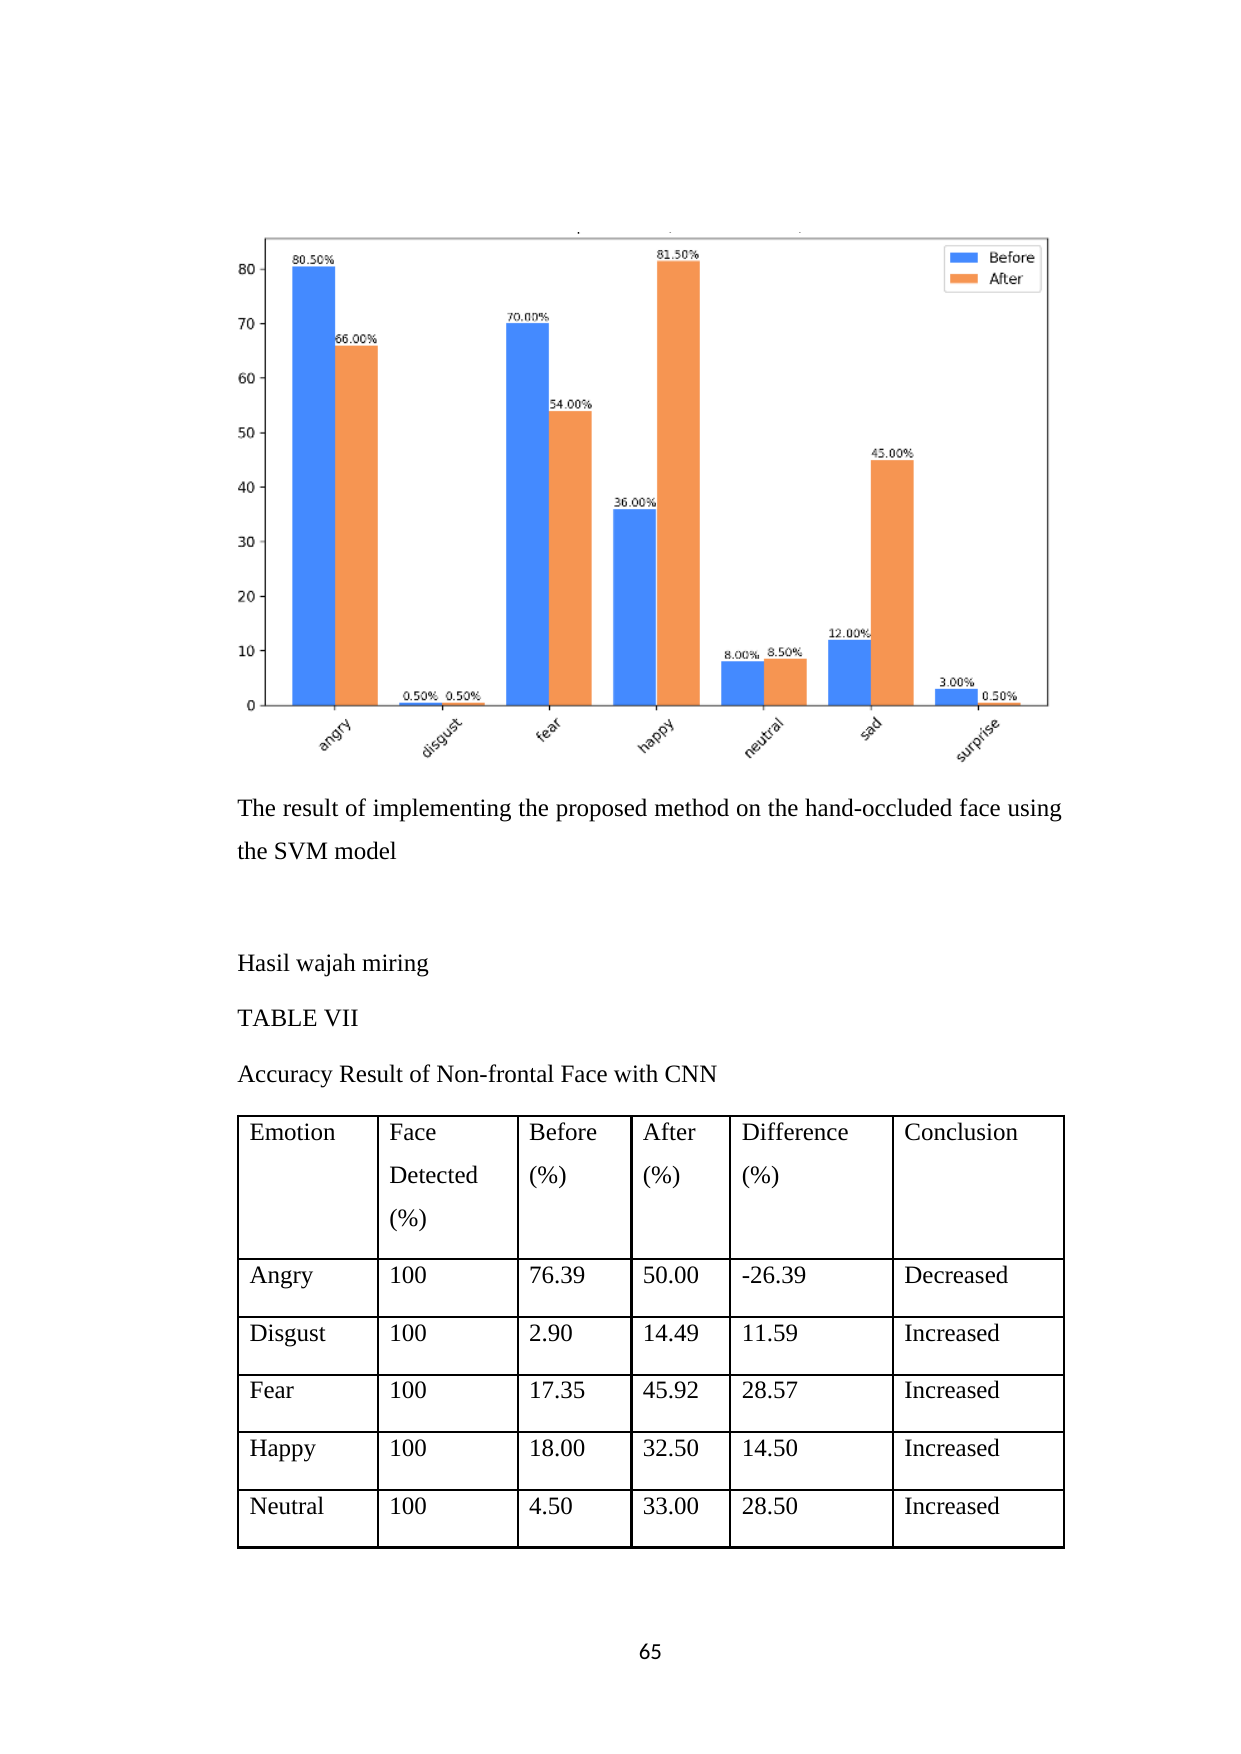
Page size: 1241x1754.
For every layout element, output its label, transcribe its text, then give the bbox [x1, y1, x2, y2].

text TABLE VII [237, 1003, 1063, 1032]
text Accuracy Result of Non-frontal Face with CNN [237, 1059, 1063, 1088]
table_cell Increased [894, 1318, 1063, 1373]
table_cell 50.00 [633, 1260, 729, 1316]
text Hasil wajah miring [237, 948, 1063, 976]
table_cell 14.50 [731, 1433, 892, 1489]
table_cell 18.00 [519, 1433, 630, 1489]
table_header After (%) [633, 1117, 729, 1258]
table_cell 4.50 [519, 1491, 630, 1546]
table_header Difference (%) [731, 1117, 892, 1258]
table_header Emotion [239, 1117, 377, 1258]
table_cell Decreased [894, 1260, 1063, 1316]
table_cell 33.00 [633, 1491, 729, 1546]
table_cell Neutral [239, 1491, 377, 1546]
table_cell 45.92 [633, 1376, 729, 1431]
table_header Conclusion [894, 1117, 1063, 1258]
table_cell Increased [894, 1376, 1063, 1431]
table_cell Angry [239, 1260, 377, 1316]
table_cell -26.39 [731, 1260, 892, 1316]
table_cell 100 [379, 1491, 517, 1546]
table_cell Happy [239, 1433, 377, 1489]
table_cell Increased [894, 1491, 1063, 1546]
table_cell 32.50 [633, 1433, 729, 1489]
table_cell Disgust [239, 1318, 377, 1373]
table_cell 76.39 [519, 1260, 630, 1316]
table_cell 100 [379, 1376, 517, 1431]
table_cell Increased [894, 1433, 1063, 1489]
table_header Face Detected (%) [379, 1117, 517, 1258]
table_header Before (%) [519, 1117, 630, 1258]
table_cell 11.59 [731, 1318, 892, 1373]
table_cell 17.35 [519, 1376, 630, 1431]
table_cell Fear [239, 1376, 377, 1431]
table_cell 100 [379, 1318, 517, 1373]
table_cell 100 [379, 1433, 517, 1489]
table_cell 100 [379, 1260, 517, 1316]
text The result of implementing the proposed method on the hand-occluded face using the SVM model [237, 793, 1063, 865]
table_cell 28.57 [731, 1376, 892, 1431]
table_cell 28.50 [731, 1491, 892, 1546]
table_cell 2.90 [519, 1318, 630, 1373]
picture [237, 232, 1054, 767]
table_cell 14.49 [633, 1318, 729, 1373]
